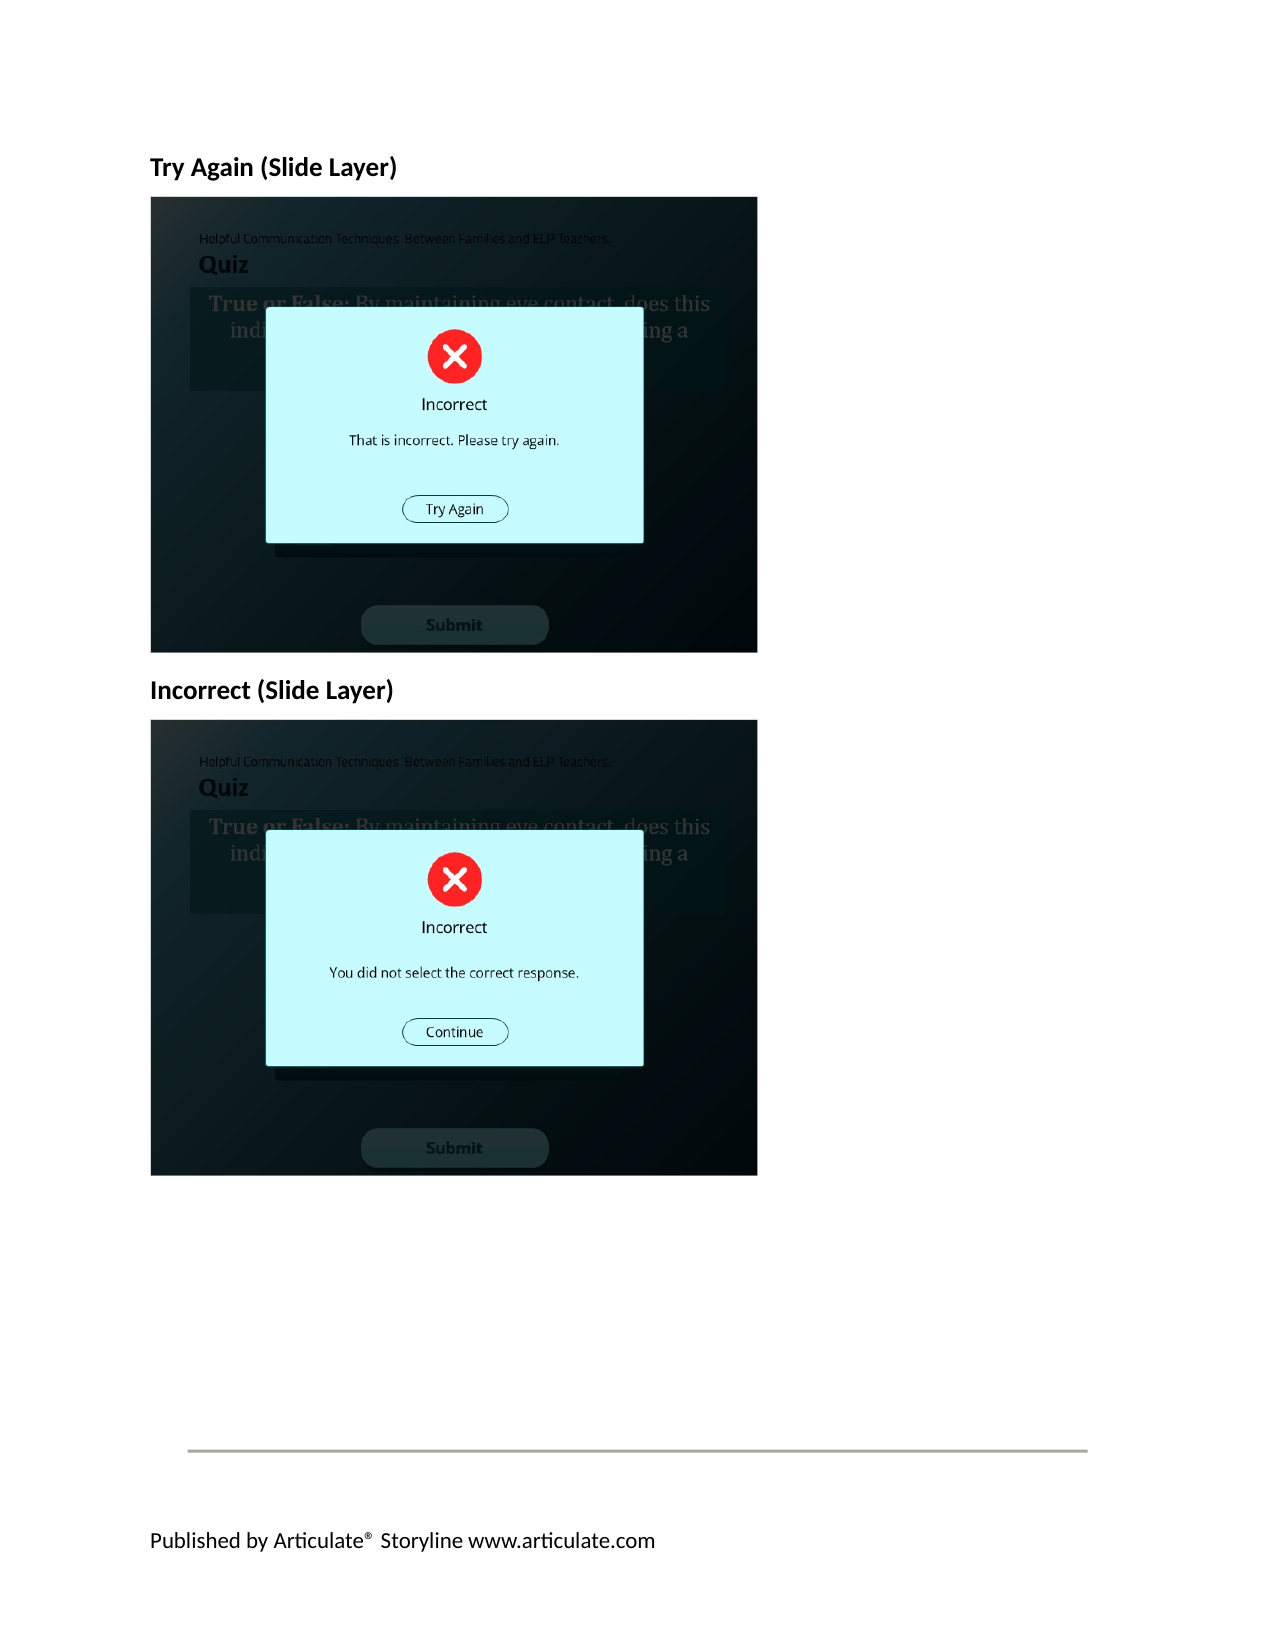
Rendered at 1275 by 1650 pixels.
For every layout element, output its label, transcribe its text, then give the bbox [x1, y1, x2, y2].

subtitle Try Again (Slide Layer) [150, 150, 1125, 183]
subtitle Incorrect (Slide Layer) [150, 673, 1125, 706]
